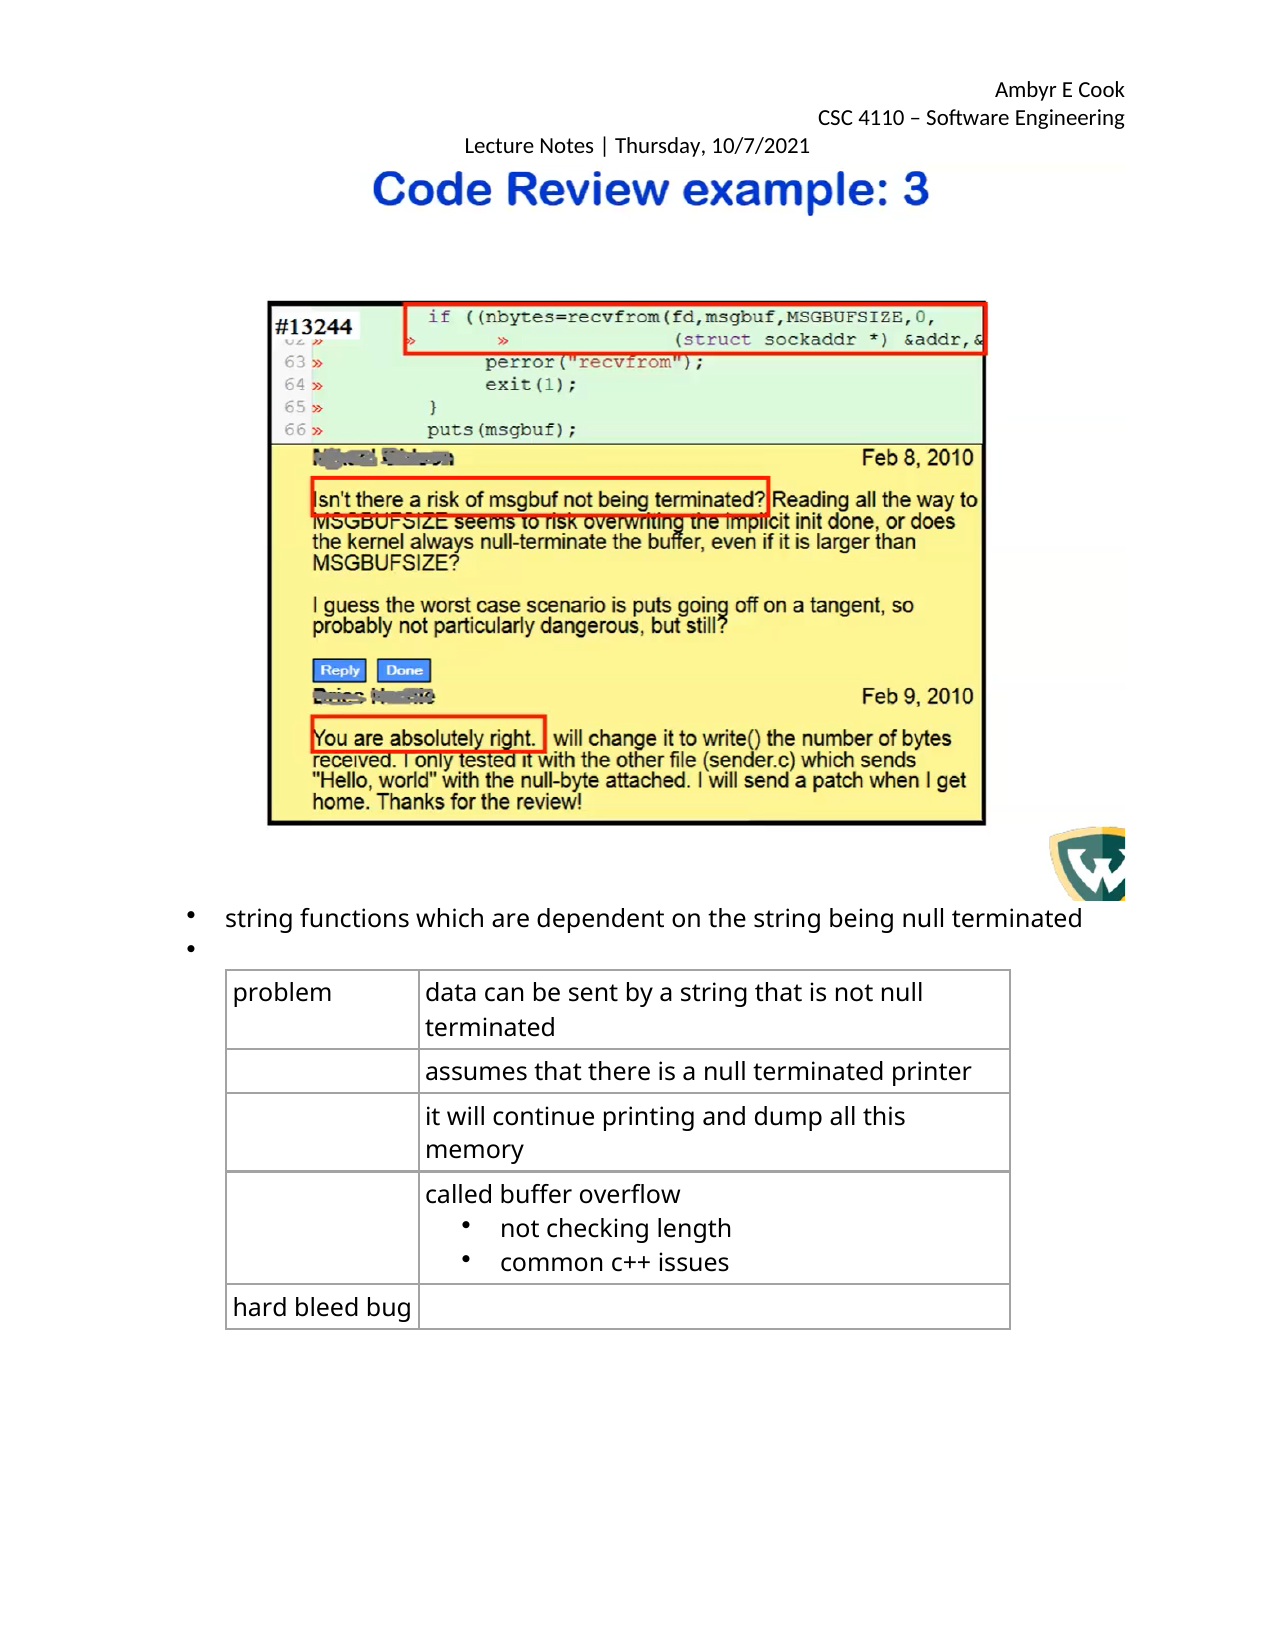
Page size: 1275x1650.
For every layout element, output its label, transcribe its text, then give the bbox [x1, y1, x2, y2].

table_cell [227, 1050, 418, 1092]
list string functions which are dependent on the string being null terminated [187, 901, 1125, 935]
picture [150, 159, 1125, 901]
table_cell assumes that there is a null terminated printer [420, 1050, 1009, 1092]
table_cell it will continue printing and dump all this memory [420, 1094, 1009, 1170]
table_cell [227, 1094, 418, 1170]
table_cell hard bleed bug [227, 1285, 418, 1327]
table_header problem [227, 971, 418, 1047]
table_header data can be sent by a string that is not null terminated [420, 971, 1009, 1047]
table_cell [420, 1285, 1009, 1327]
table_cell called buffer overflow not checking length common c++ issues [420, 1173, 1009, 1283]
table_cell [227, 1173, 418, 1283]
